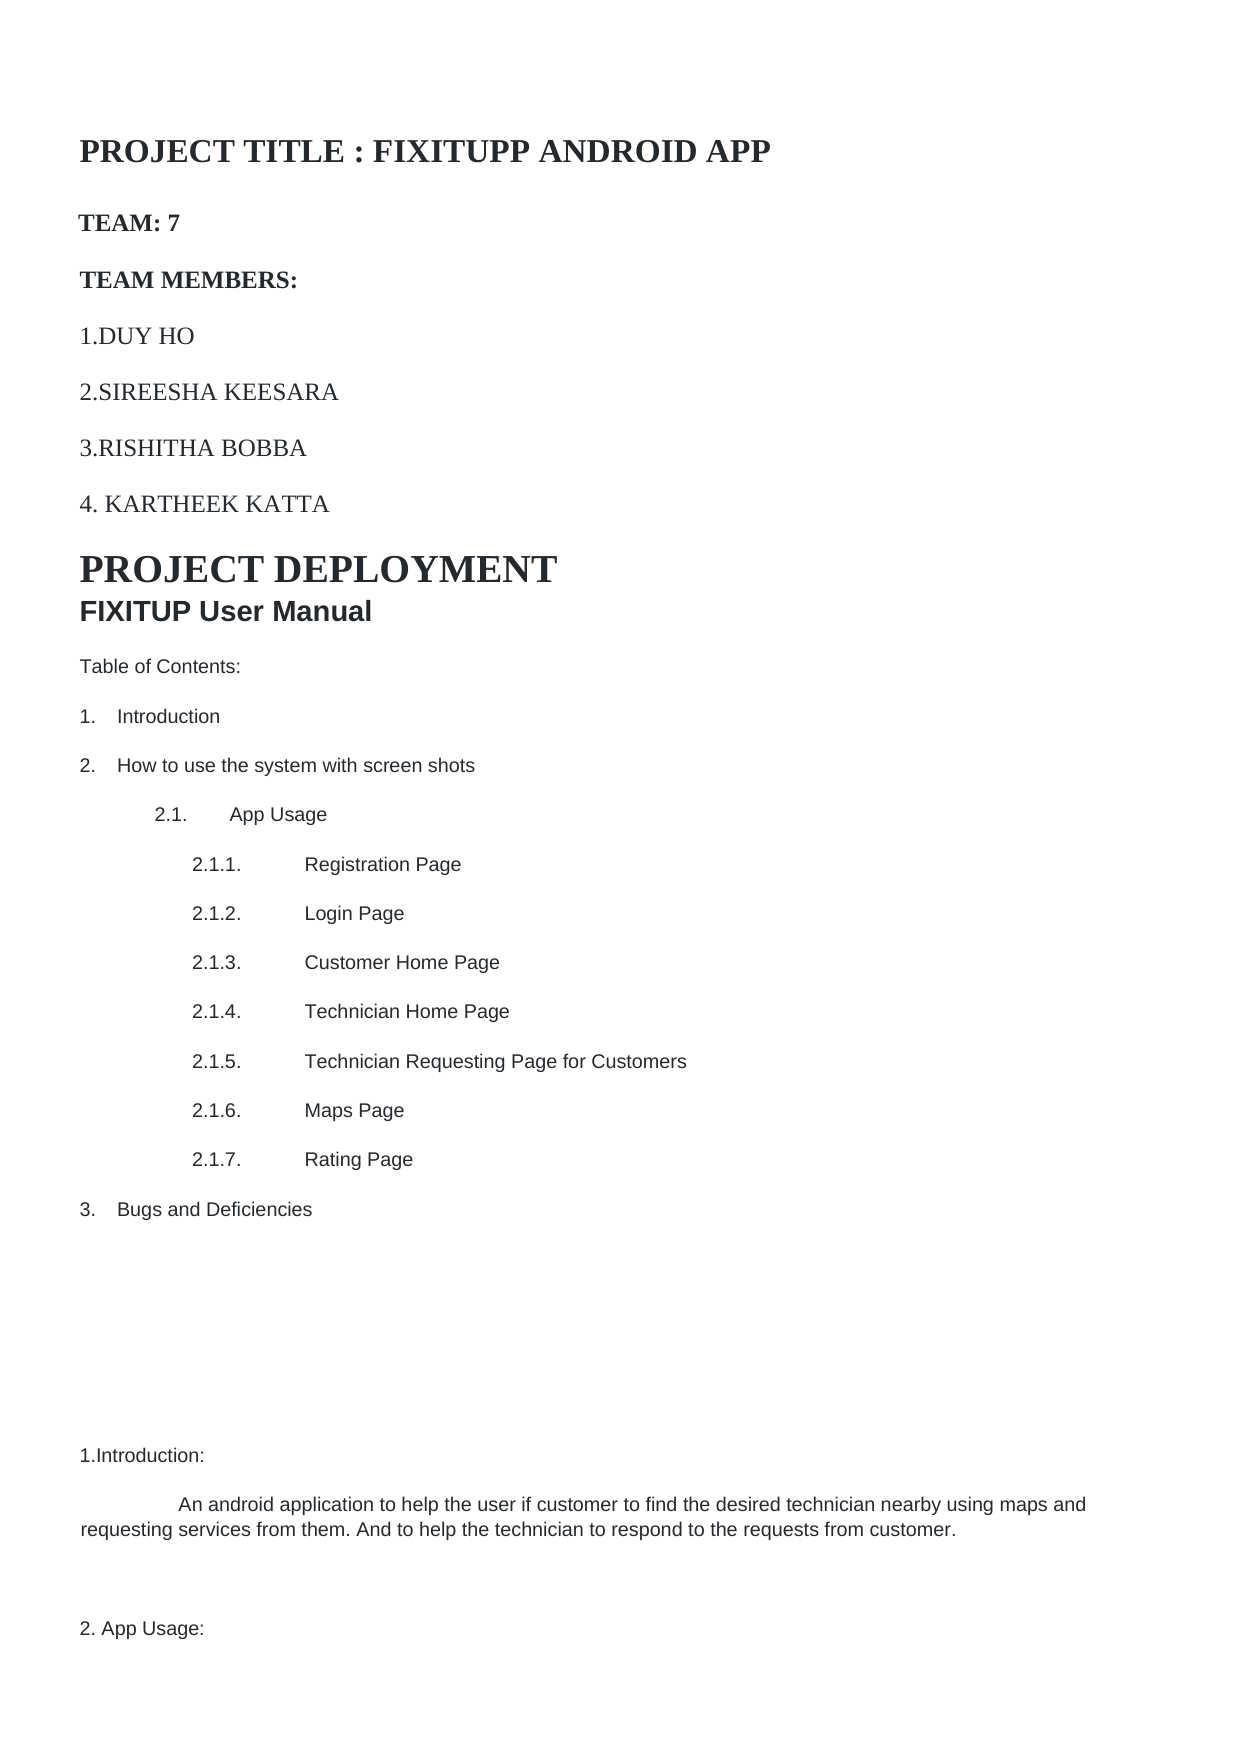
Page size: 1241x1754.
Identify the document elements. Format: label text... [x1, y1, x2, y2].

text 4. KARTHEEK KATTA [79, 489, 1161, 518]
subtitle PROJECT DEPLOYMENT [79, 545, 1161, 591]
list Introduction [79, 705, 1161, 727]
subtitle PROJECT TITLE : FIXITUPP ANDROID APP [79, 131, 1161, 169]
list Customer Home Page [192, 951, 1161, 974]
list Maps Page [192, 1099, 1161, 1122]
list Login Page [192, 902, 1161, 924]
text 3.RISHITHA BOBBA [79, 433, 1161, 462]
list Bugs and Deficiencies [79, 1197, 1161, 1220]
list Technician Requesting Page for Customers [192, 1049, 1161, 1072]
list How to use the system with screen shots [79, 754, 1161, 777]
text 1.DUY HO [79, 321, 1161, 350]
text 2.SIREESHA KEESARA [79, 377, 1161, 406]
text Table of Contents: [79, 655, 1161, 678]
list Technician Home Page [192, 1000, 1161, 1023]
text 2. App Usage: [79, 1616, 1161, 1639]
subtitle TEAM: 7 [78, 208, 1161, 237]
list Registration Page [192, 852, 1161, 875]
text 1.Introduction: [79, 1444, 1161, 1466]
text TEAM MEMBERS: [79, 265, 1161, 294]
text FIXITUP User Manual [79, 594, 1161, 628]
list Rating Page [192, 1148, 1161, 1171]
text An android application to help the user if customer to find the desired technician nearby using maps and requesting services from them. And to help the technician to respond to the requests from customer. [79, 1493, 1161, 1541]
list App Usage [154, 803, 1161, 826]
